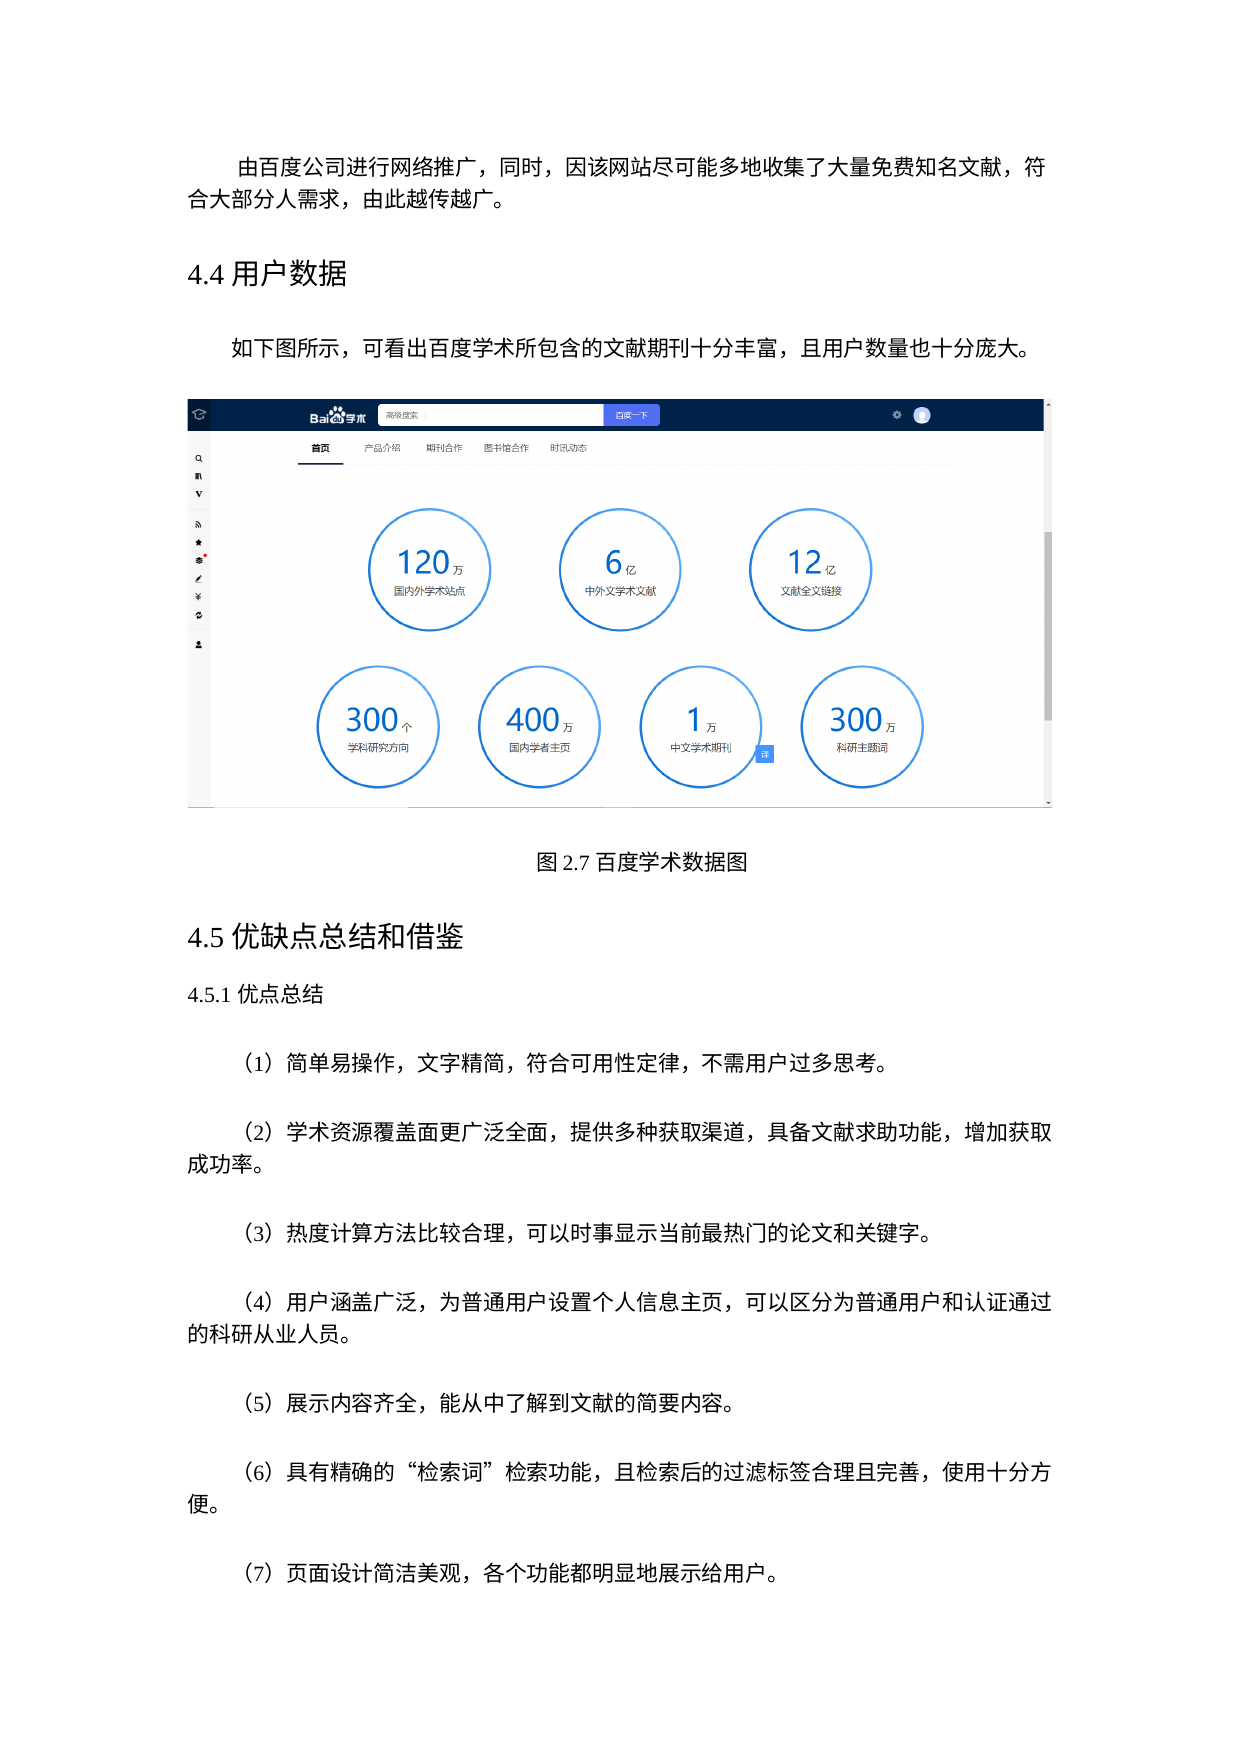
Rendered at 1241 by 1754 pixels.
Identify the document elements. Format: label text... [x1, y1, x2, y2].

text （1）简单易操作，文字精简，符合可用性定律，不需用户过多思考。 [187, 1046, 1053, 1078]
subtitle 4.4 用户数据 [187, 251, 1053, 293]
text （4）用户涵盖广泛，为普通用户设置个人信息主页，可以区分为普通用户和认证通过的科研从业人员。 [187, 1285, 1053, 1349]
text （5）展示内容齐全，能从中了解到文献的简要内容。 [187, 1386, 1053, 1418]
picture [187, 399, 1053, 808]
subtitle 4.5 优缺点总结和借鉴 [187, 914, 1053, 956]
text （7）页面设计简洁美观，各个功能都明显地展示给用户。 [187, 1556, 1053, 1588]
text 如下图所示，可看出百度学术所包含的文献期刊十分丰富，且用户数量也十分庞大。 [187, 331, 1053, 362]
text （6）具有精确的“检索词”检索功能，且检索后的过滤标签合理且完善，使用十分方便。 [187, 1455, 1053, 1519]
subtitle 4.5.1 优点总结 [187, 977, 1053, 1009]
text 图2.7 百度学术数据图 [187, 845, 1053, 876]
text 由百度公司进行网络推广，同时，因该网站尽可能多地收集了大量免费知名文献，符合大部分人需求，由此越传越广。 [187, 150, 1053, 213]
text （3）热度计算方法比较合理，可以时事显示当前最热门的论文和关键字。 [187, 1216, 1053, 1248]
text （2）学术资源覆盖面更广泛全面，提供多种获取渠道，具备文献求助功能，增加获取成功率。 [187, 1115, 1053, 1179]
